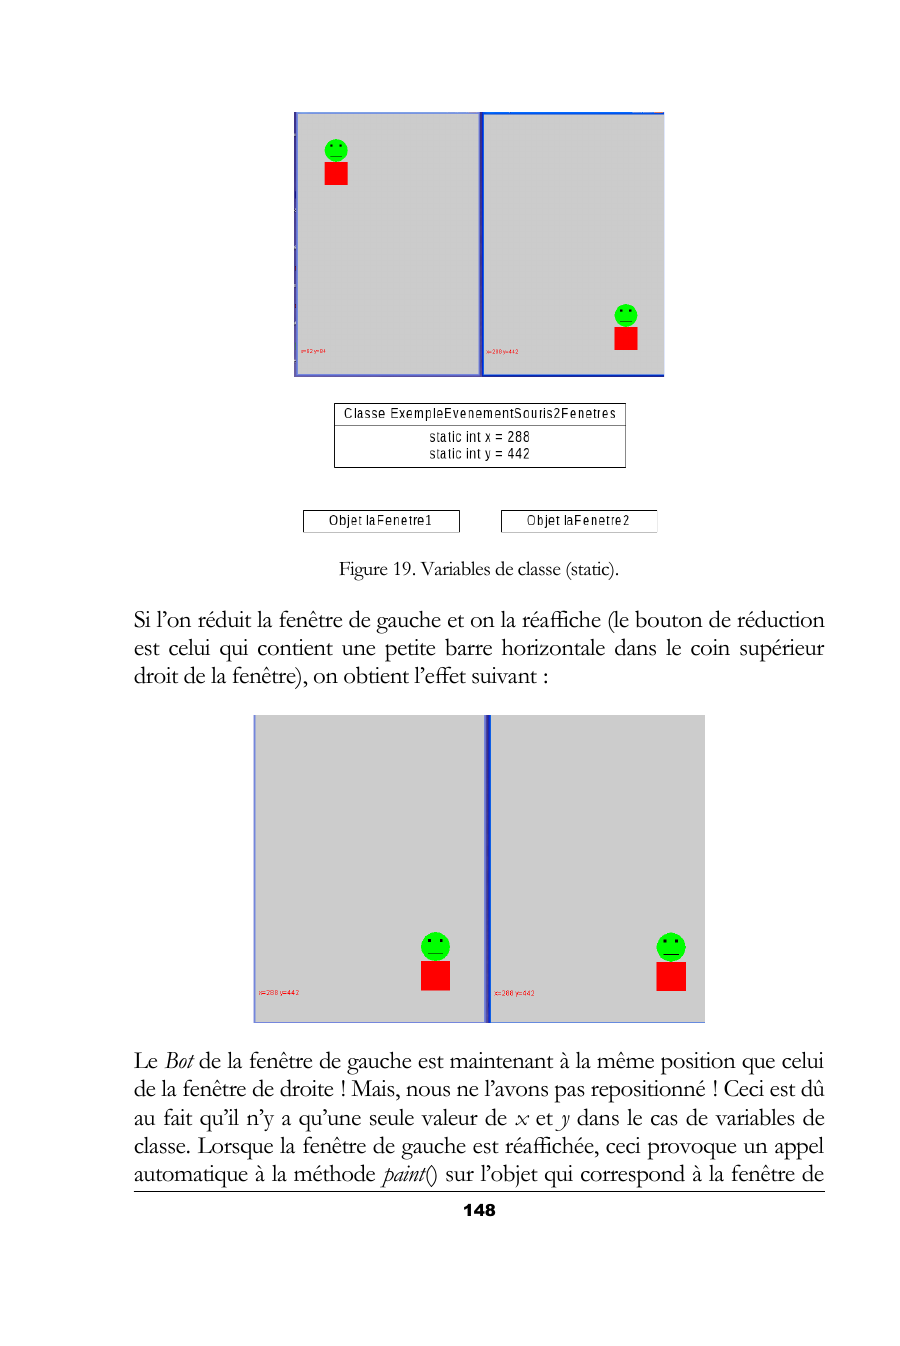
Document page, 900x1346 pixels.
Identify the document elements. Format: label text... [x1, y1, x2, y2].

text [133, 1047, 825, 1188]
text Si l’on réduit la fenêtre de gauche et on la réaffiche (le bouton de réduction est celui qui contient une petite barre horizontale dans le coin supérieur droit de la fenêtre), on obtient l’effet suivant : [133, 606, 825, 690]
text Figure 19. Variables de classe (static). [133, 557, 825, 581]
picture [294, 112, 665, 377]
picture [253, 715, 705, 1023]
